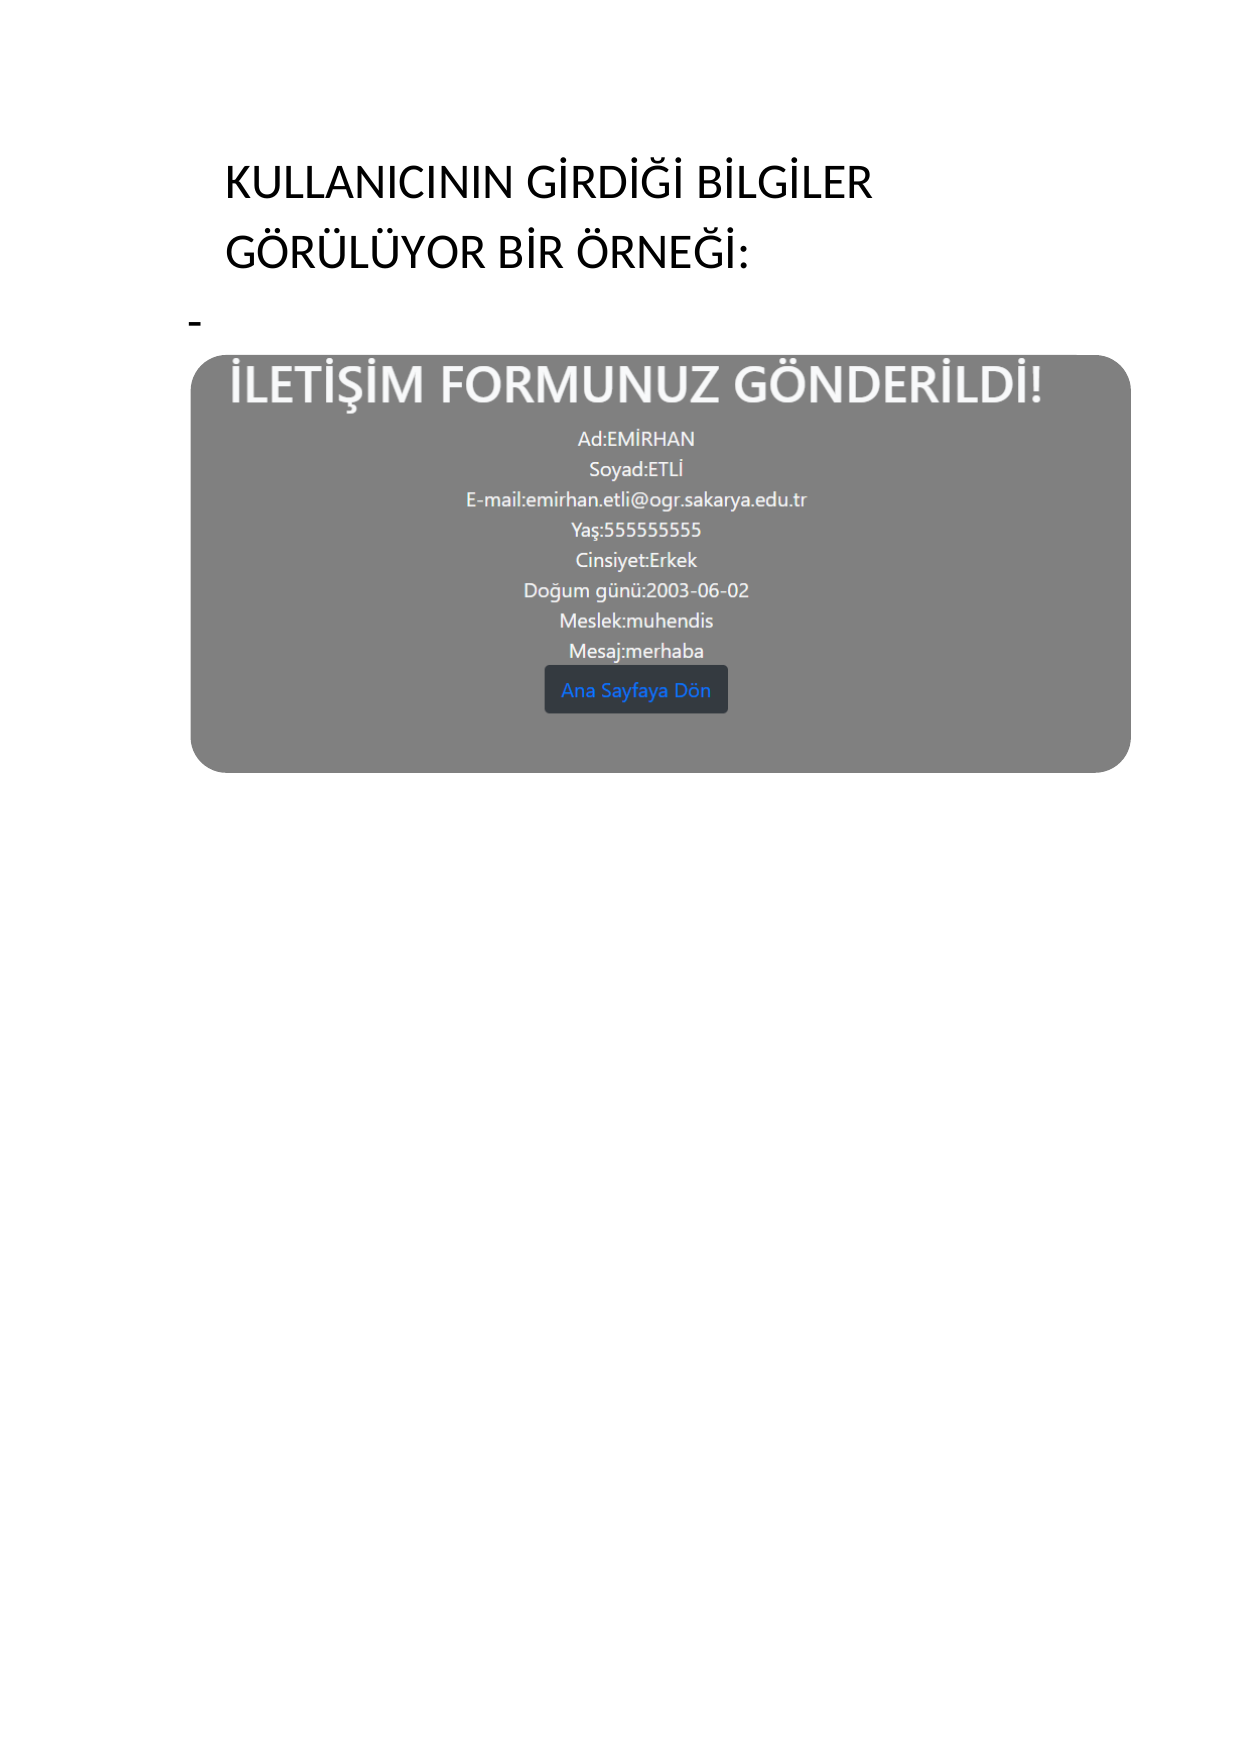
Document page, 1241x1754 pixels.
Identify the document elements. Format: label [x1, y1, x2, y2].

picture [190, 354, 1131, 773]
list [187, 150, 1090, 281]
